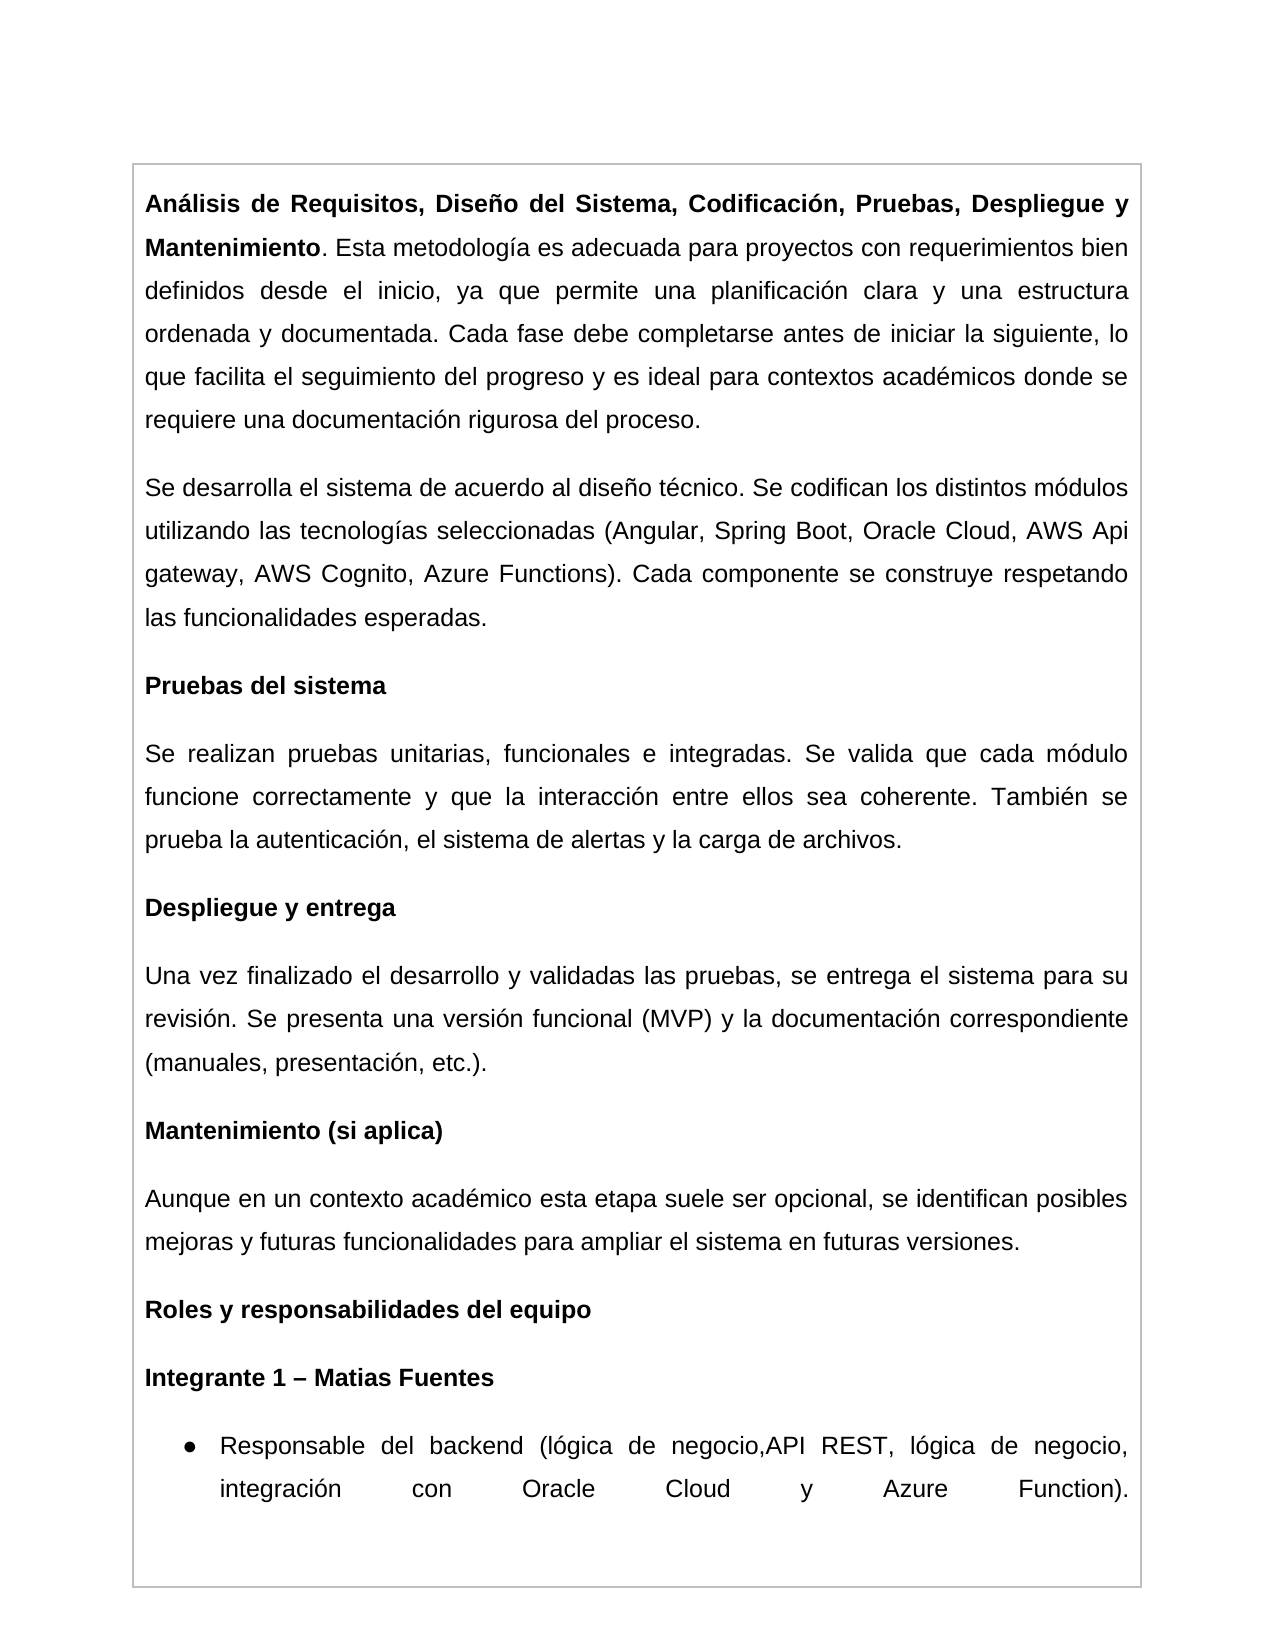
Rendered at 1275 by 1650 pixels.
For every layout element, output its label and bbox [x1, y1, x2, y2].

table_cell [134, 165, 1140, 1586]
